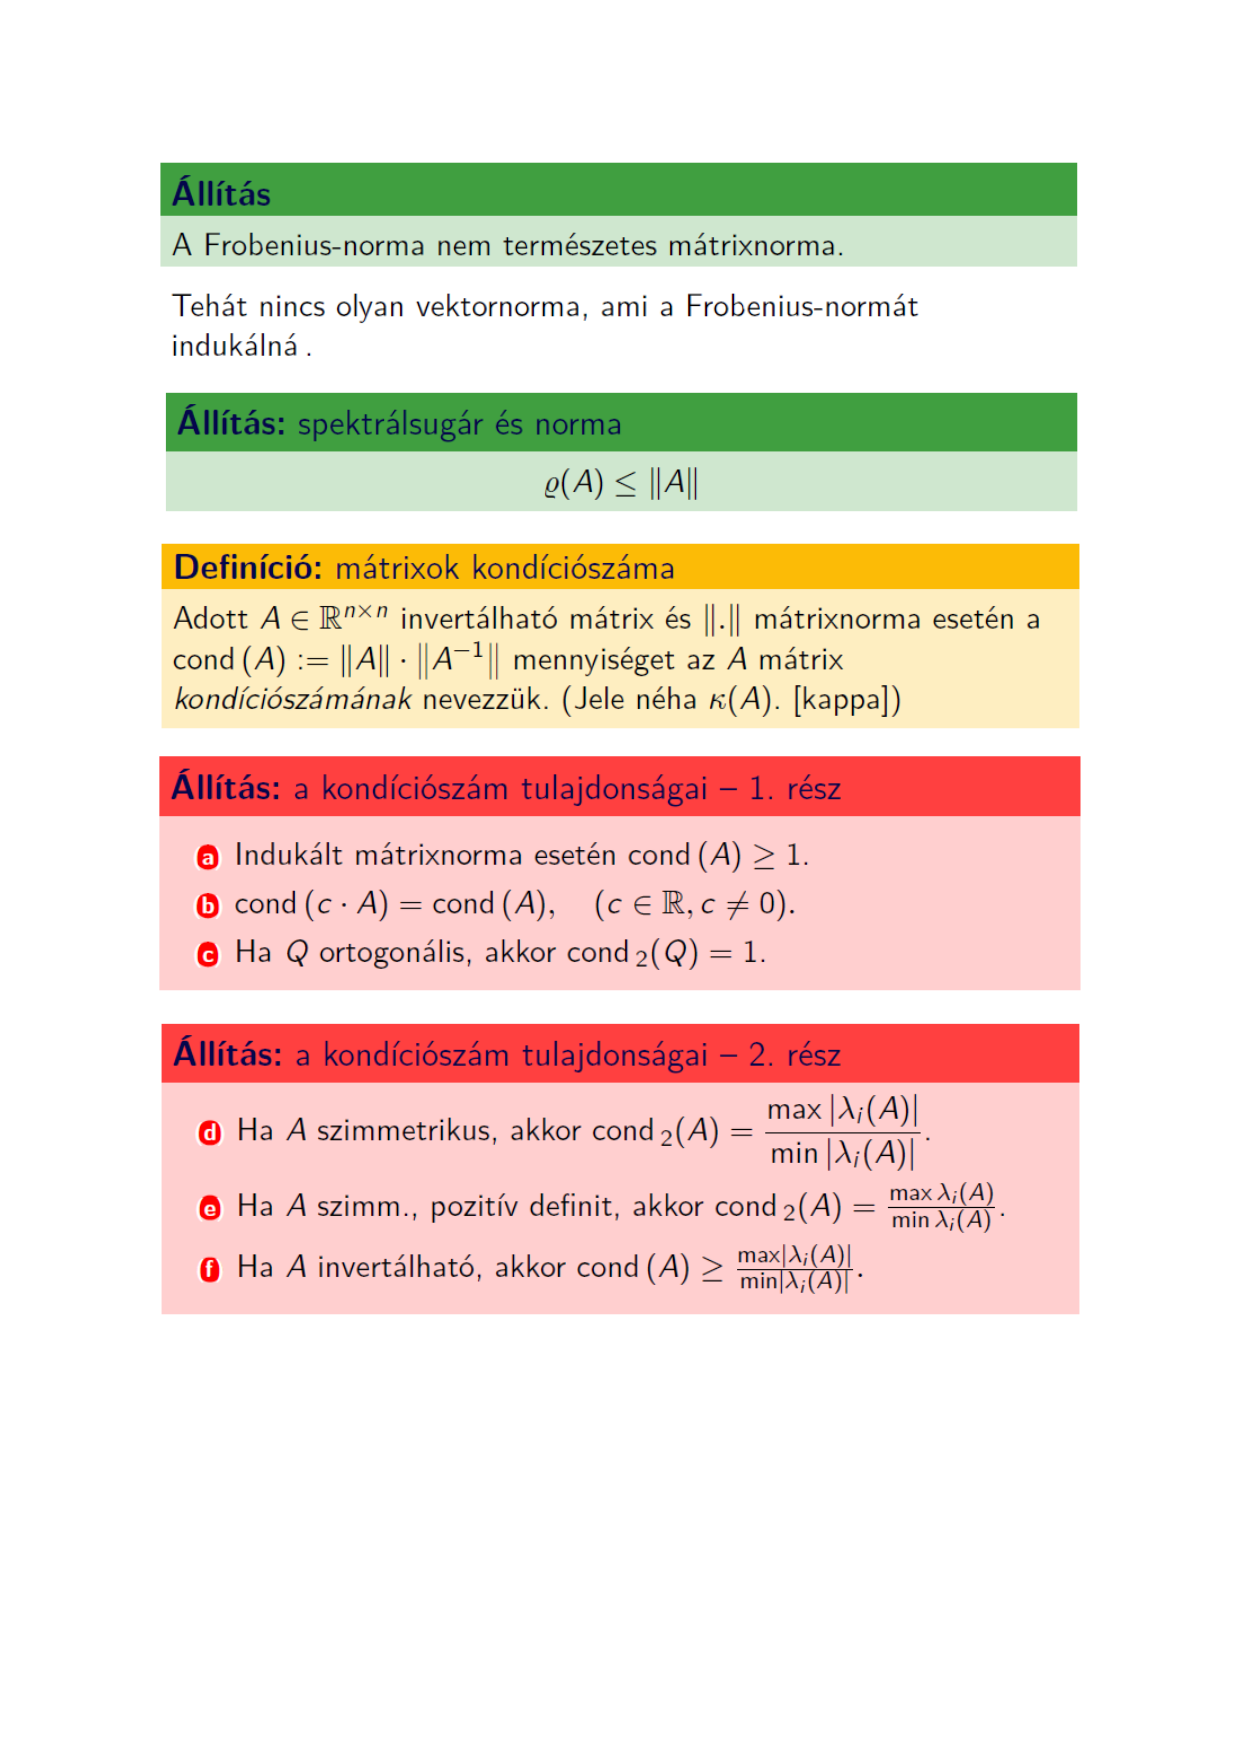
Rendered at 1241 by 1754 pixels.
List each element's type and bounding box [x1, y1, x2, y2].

picture [147, 745, 1093, 1005]
picture [147, 147, 1093, 375]
picture [147, 376, 1093, 527]
picture [147, 529, 1093, 743]
picture [147, 1007, 1093, 1329]
